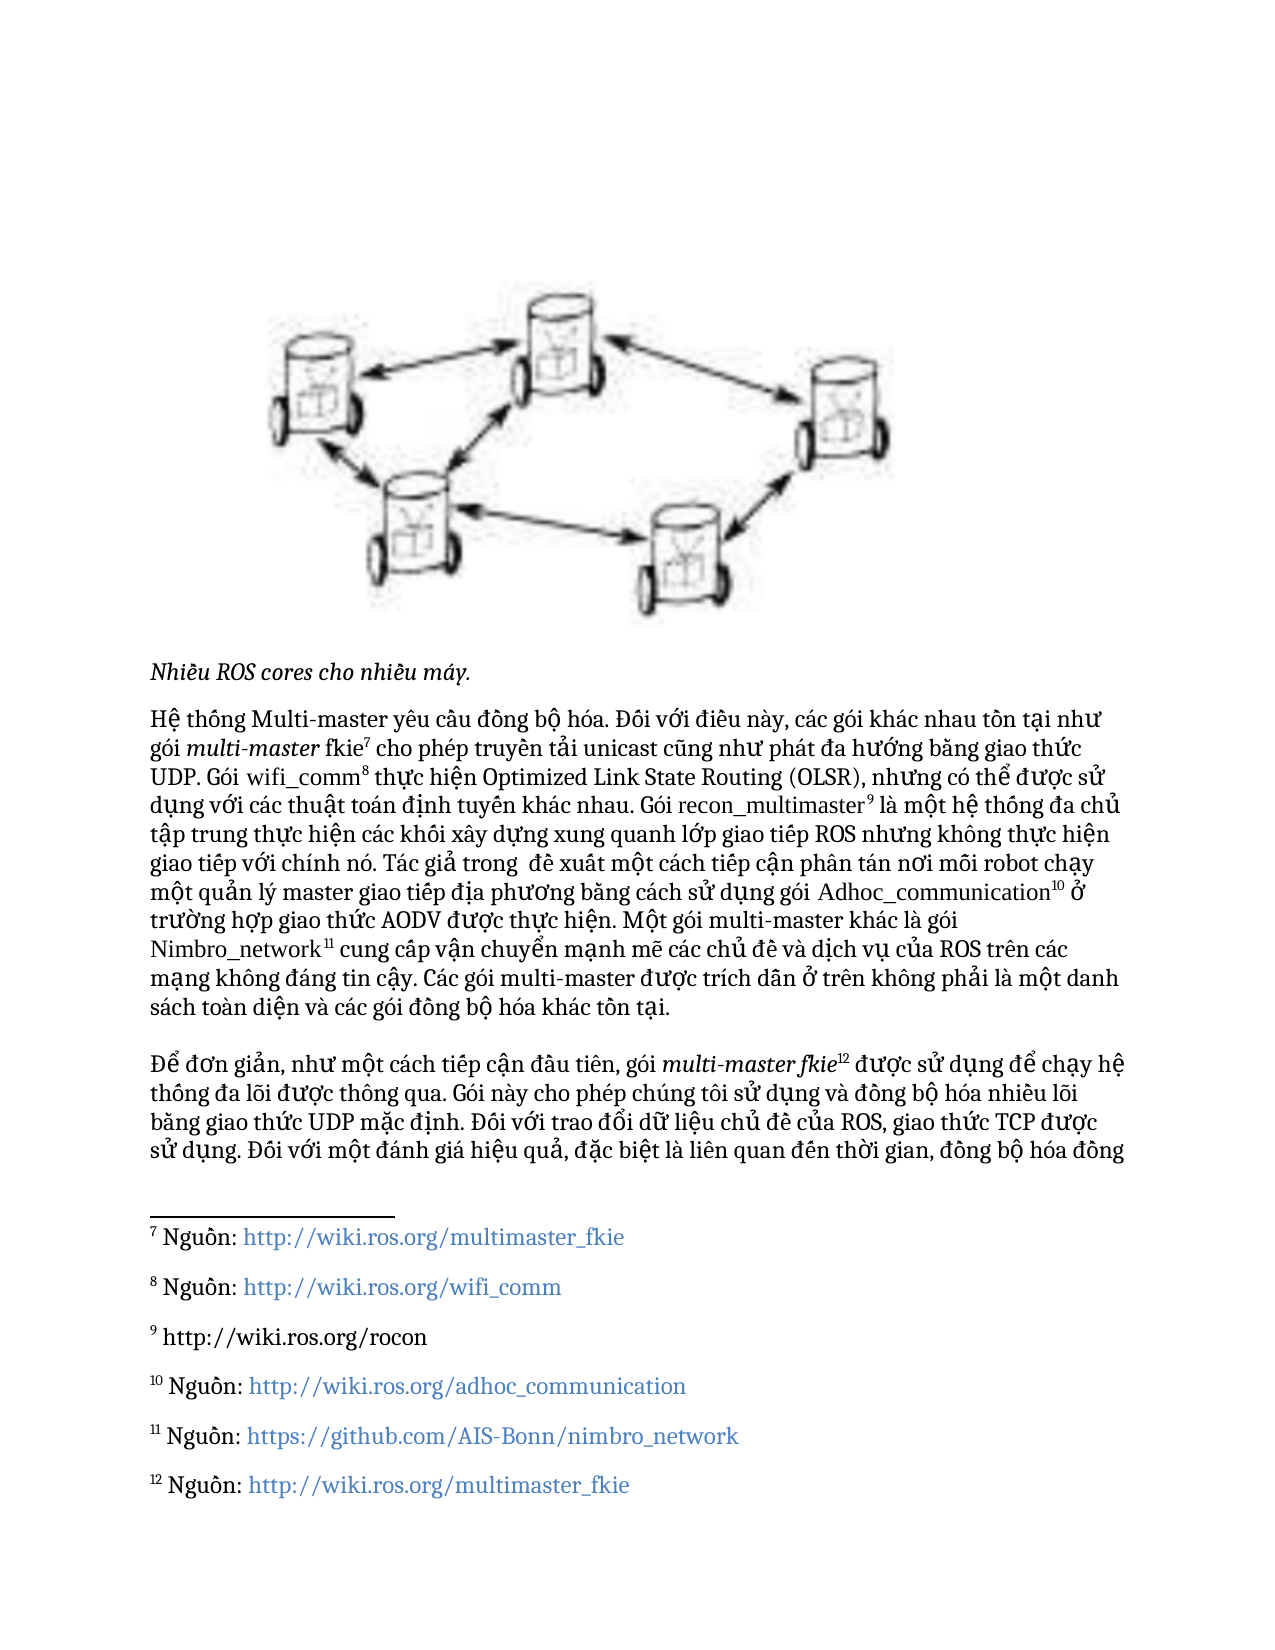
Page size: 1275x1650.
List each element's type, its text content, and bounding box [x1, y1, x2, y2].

text Nhiều ROS cores cho nhiều máy. [150, 658, 1125, 686]
picture [168, 150, 1044, 637]
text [150, 705, 1125, 1165]
